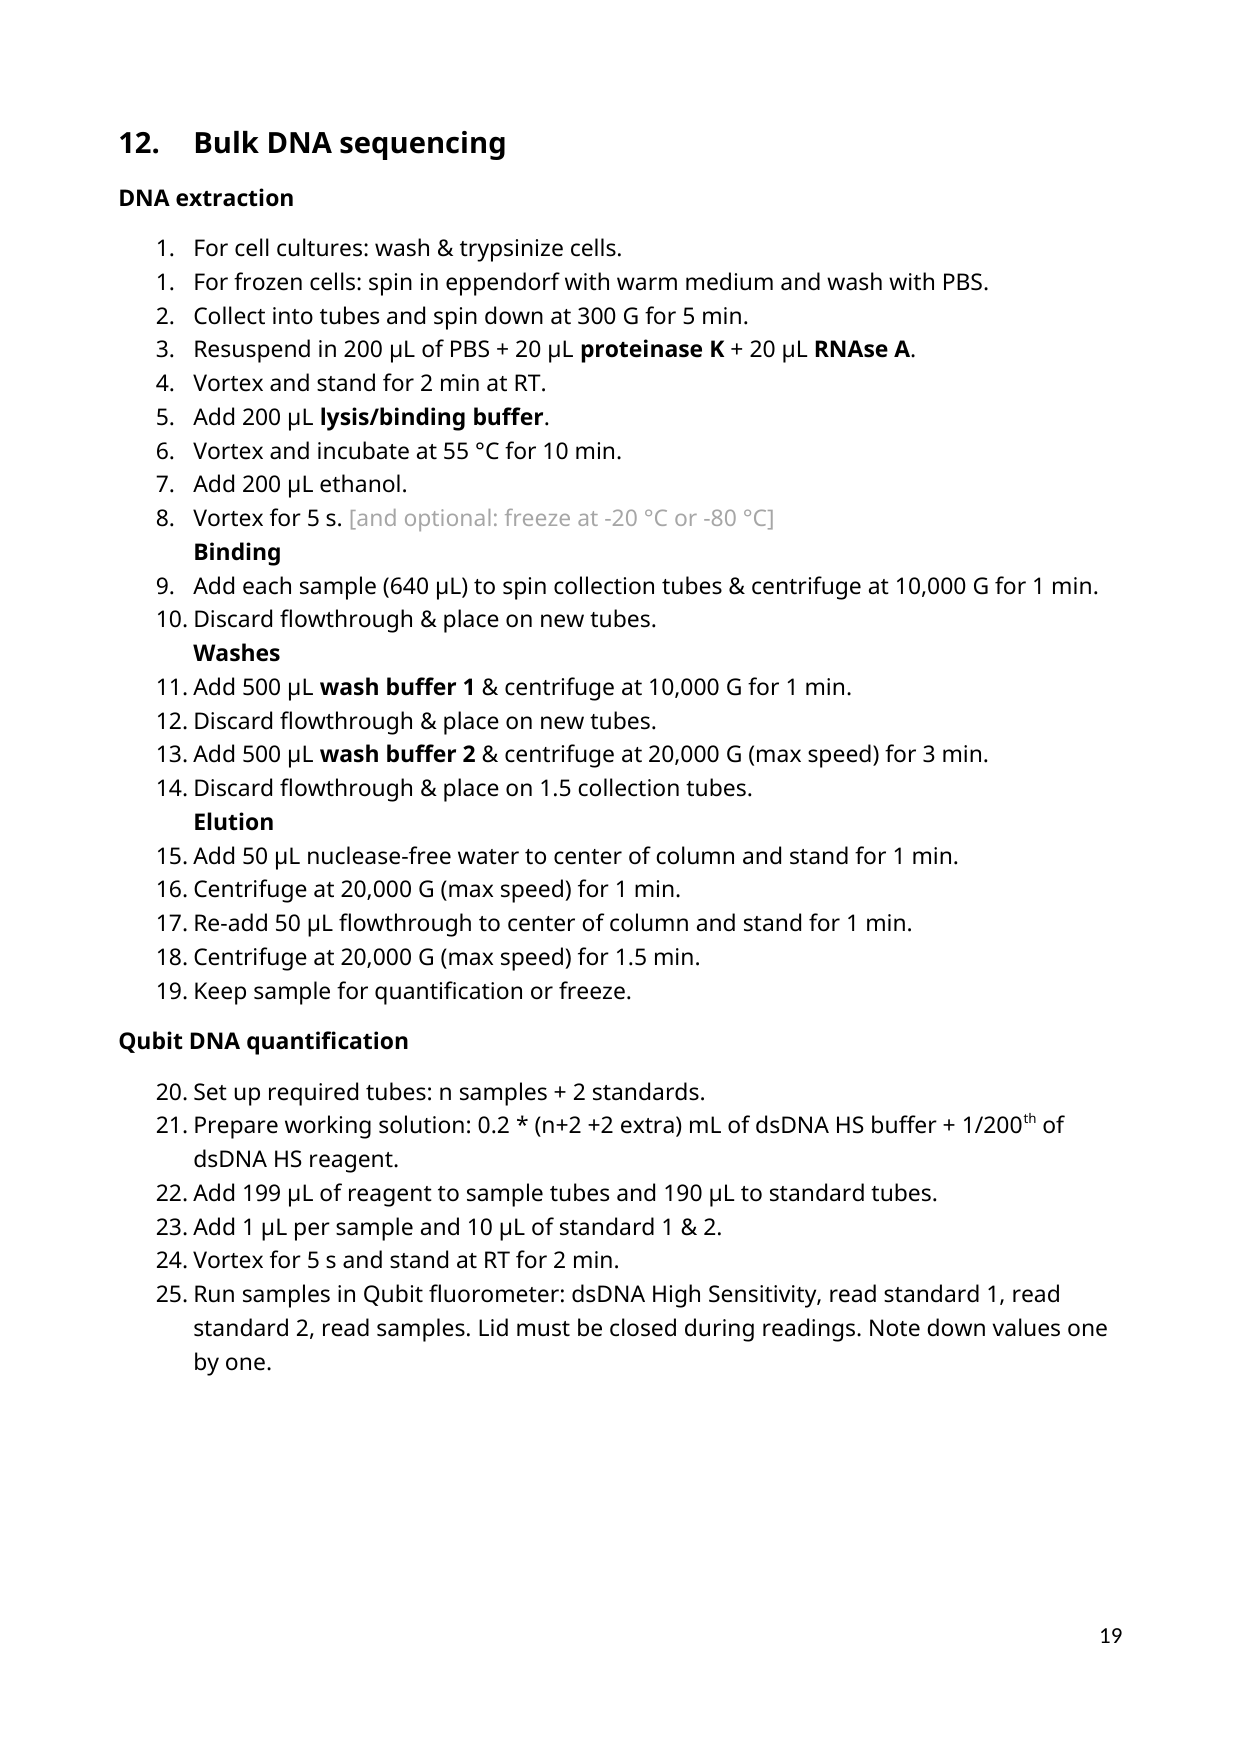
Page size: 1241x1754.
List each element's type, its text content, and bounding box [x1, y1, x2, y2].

list Set up required tubes: n samples + 2 standards. [156, 1076, 1122, 1107]
text Qubit DNA quantification [118, 1025, 1122, 1056]
text DNA extraction [118, 182, 1122, 213]
list Vortex and stand for 2 min at RT. [156, 367, 1122, 398]
list Add 500 μL wash buffer 2 & centrifuge at 20,000 G (max speed) for 3 min. [156, 738, 1122, 770]
list Add 1 μL per sample and 10 μL of standard 1 & 2. [156, 1211, 1122, 1242]
list Run samples in Qubit fluorometer: dsDNA High Sensitivity, read standard 1, read standard 2, read samples. Lid must be closed during readings. Note down values one by one. [156, 1278, 1122, 1377]
list For cell cultures: wash & trypsinize cells. [156, 232, 1122, 263]
list For frozen cells: spin in eppendorf with warm medium and wash with PBS. [156, 266, 1122, 297]
list Add 200 μL lysis/binding buffer. [156, 401, 1122, 432]
list Vortex for 5 s. [and optional: freeze at -20 °C or -80 °C] [156, 502, 1122, 533]
list Add each sample (640 μL) to spin collection tubes & centrifuge at 10,000 G for 1 min. [156, 570, 1122, 601]
list Elution [193, 806, 1122, 837]
list Add 500 μL wash buffer 1 & centrifuge at 10,000 G for 1 min. [156, 671, 1122, 702]
list Vortex for 5 s and stand at RT for 2 min. [156, 1244, 1122, 1276]
list Centrifuge at 20,000 G (max speed) for 1.5 min. [156, 941, 1122, 972]
list Washes [193, 637, 1122, 668]
list Discard flowthrough & place on new tubes. [156, 603, 1122, 635]
list Add 199 μL of reagent to sample tubes and 190 μL to standard tubes. [156, 1177, 1122, 1208]
list Keep sample for quantification or freeze. [156, 975, 1122, 1006]
list Vortex and incubate at 55 °C for 10 min. [156, 435, 1122, 466]
list Re-add 50 μL flowthrough to center of column and stand for 1 min. [156, 907, 1122, 938]
list Add 50 μL nuclease-free water to center of column and stand for 1 min. [156, 840, 1122, 871]
list Centrifuge at 20,000 G (max speed) for 1 min. [156, 873, 1122, 905]
subtitle Bulk DNA sequencing [118, 122, 1122, 162]
list Collect into tubes and spin down at 300 G for 5 min. [156, 300, 1122, 331]
list Discard flowthrough & place on new tubes. [156, 705, 1122, 736]
list Discard flowthrough & place on 1.5 collection tubes. [156, 772, 1122, 803]
list Binding [193, 536, 1122, 567]
list Prepare working solution: 0.2 * (n+2 +2 extra) mL of dsDNA HS buffer + 1/200th of dsDNA HS reagent. [156, 1109, 1122, 1174]
list Add 200 μL ethanol. [156, 468, 1122, 500]
list Resuspend in 200 μL of PBS + 20 μL proteinase K + 20 μL RNAse A. [156, 333, 1122, 365]
